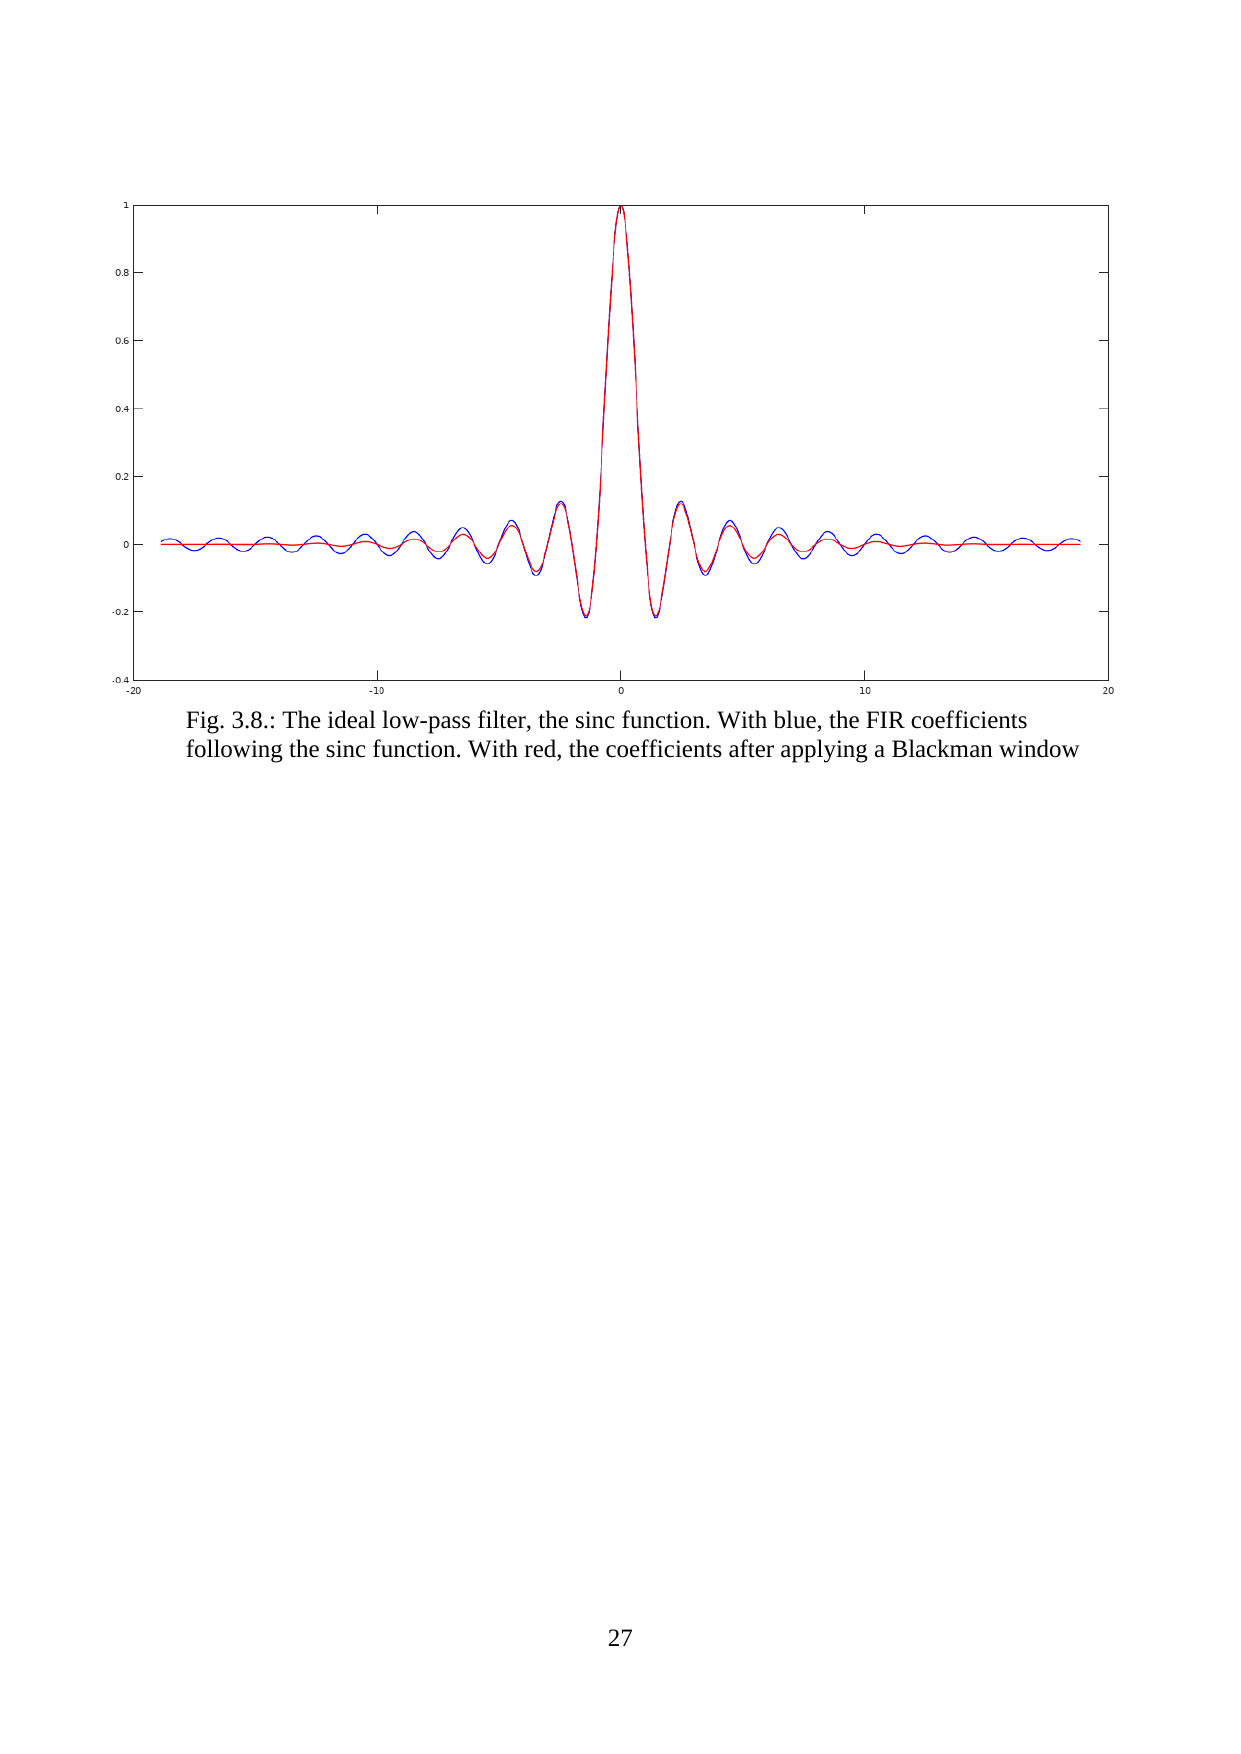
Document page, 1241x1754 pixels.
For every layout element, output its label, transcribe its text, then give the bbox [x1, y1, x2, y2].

picture [112, 183, 186, 706]
text Fig. 3.8.: The ideal low-pass filter, the sinc function. With blue, the FIR coefficients following the sinc function. With red, the coefficients after applying a Blackman window [186, 179, 1128, 763]
